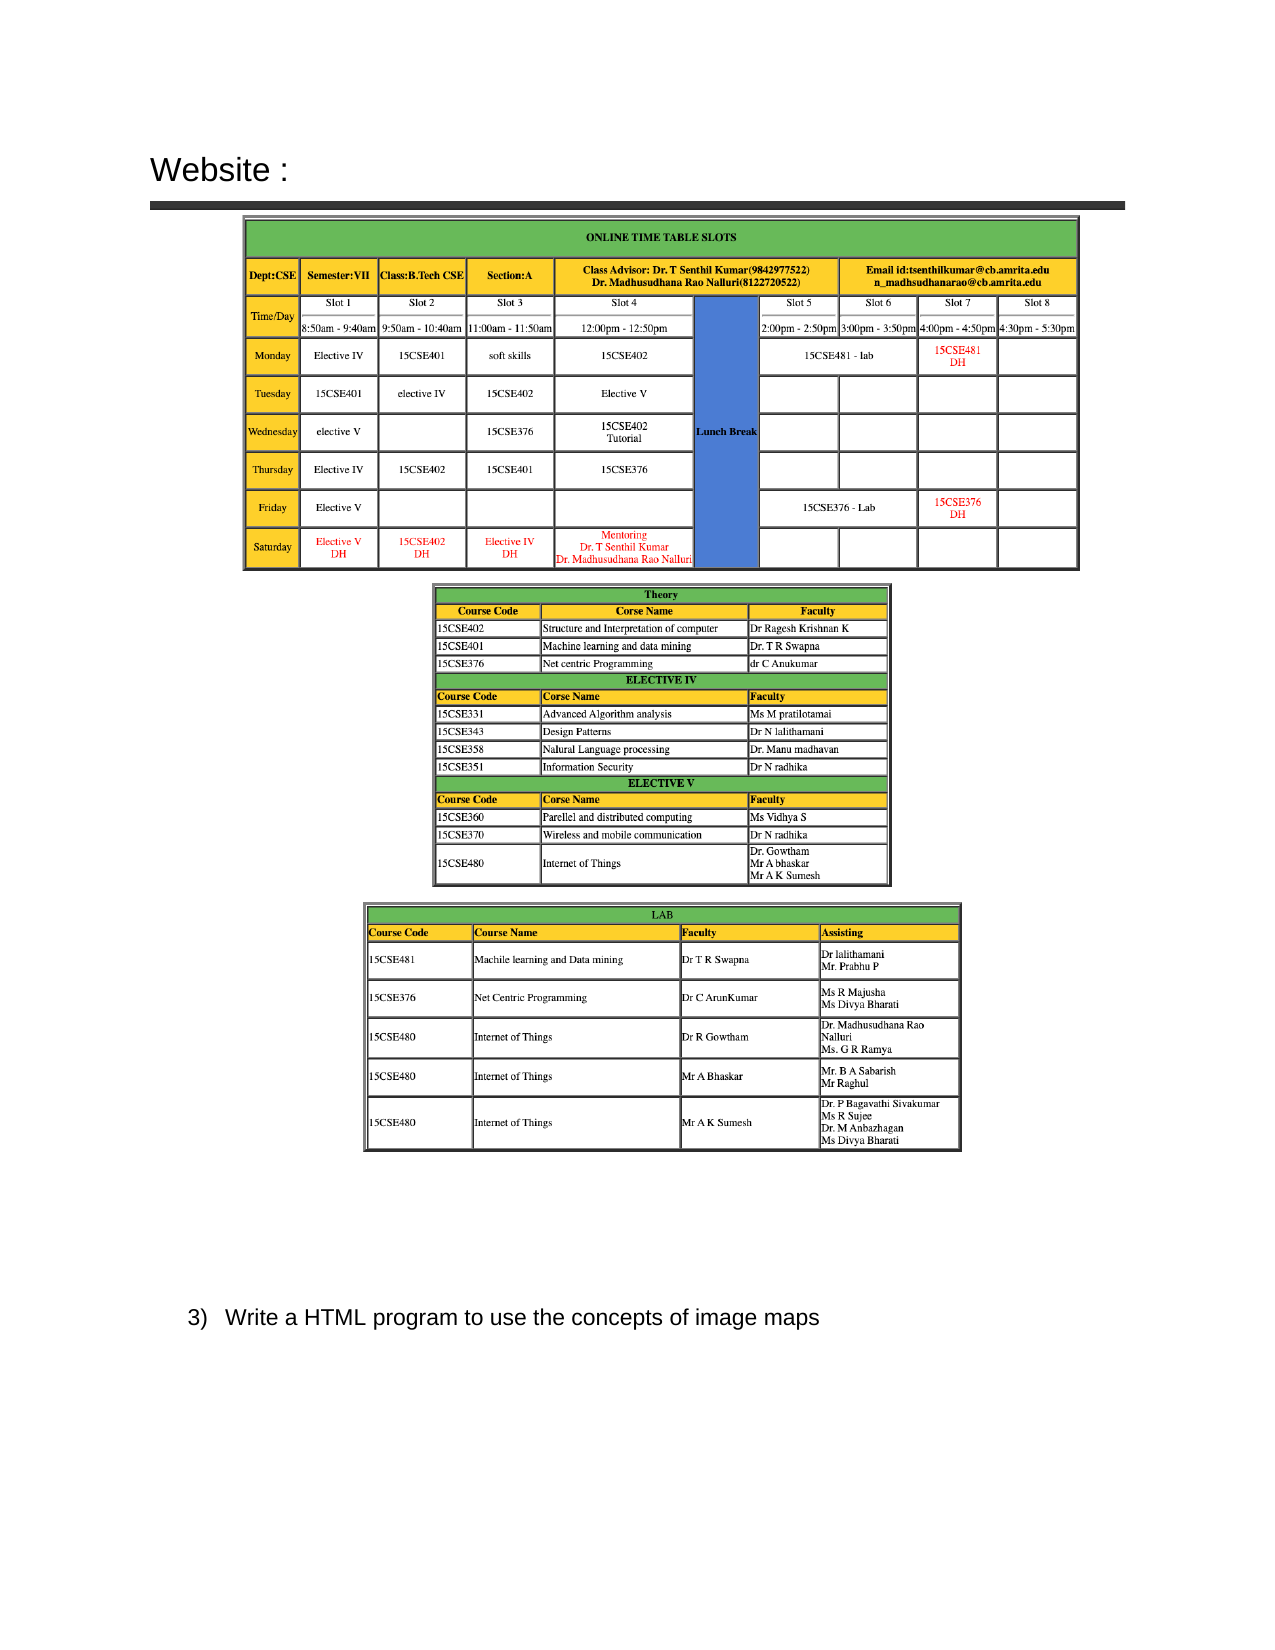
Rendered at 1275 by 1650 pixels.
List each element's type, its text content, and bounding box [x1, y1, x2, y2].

picture [150, 201, 1125, 1210]
list Write a HTML program to use the concepts of image maps [187, 1304, 1125, 1330]
subtitle Website : [150, 150, 1125, 188]
